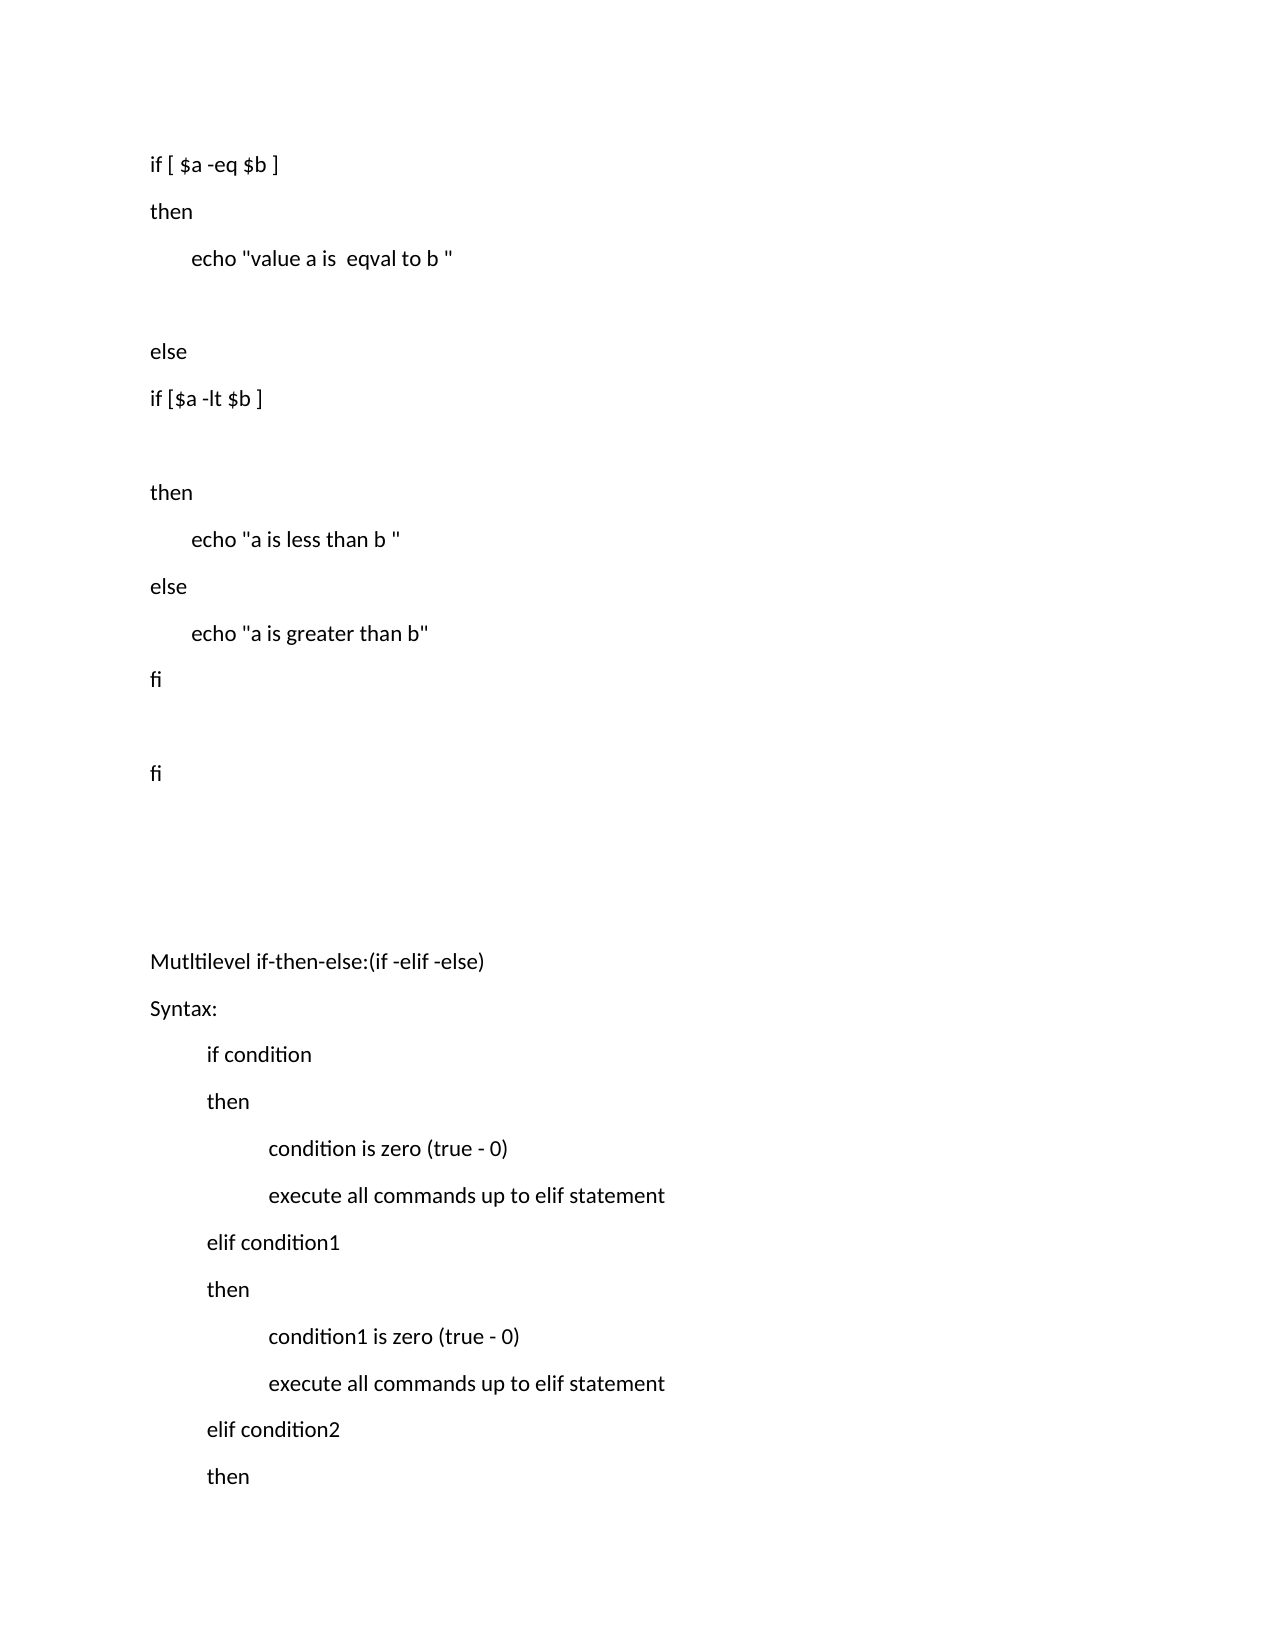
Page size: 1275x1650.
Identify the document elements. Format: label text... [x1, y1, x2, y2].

text echo "value a is eqval to b " [150, 244, 1125, 272]
text if [$a -lt $b ] [150, 384, 1125, 412]
text elif condition2 [150, 1416, 1125, 1444]
text if [ $a -eq $b ] [150, 150, 1125, 178]
text Syntax: [150, 994, 1125, 1022]
text then [150, 1087, 1125, 1116]
text echo "a is greater than b" [150, 619, 1125, 647]
text then [150, 1275, 1125, 1303]
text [150, 1181, 1125, 1209]
text else [150, 337, 1125, 366]
text then [150, 1462, 1125, 1491]
text then [150, 478, 1125, 506]
text fi [150, 759, 1125, 787]
text else [150, 572, 1125, 600]
text if condition [150, 1041, 1125, 1069]
text condition is zero (true - 0) [150, 1134, 1125, 1162]
text condition1 is zero (true - 0) [150, 1322, 1125, 1350]
text fi [150, 666, 1125, 694]
text Mutltilevel if-then-else:(if -elif -else) [150, 947, 1125, 975]
text elif condition1 [150, 1228, 1125, 1256]
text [150, 1369, 1125, 1397]
text echo "a is less than b " [150, 525, 1125, 553]
text then [150, 197, 1125, 225]
